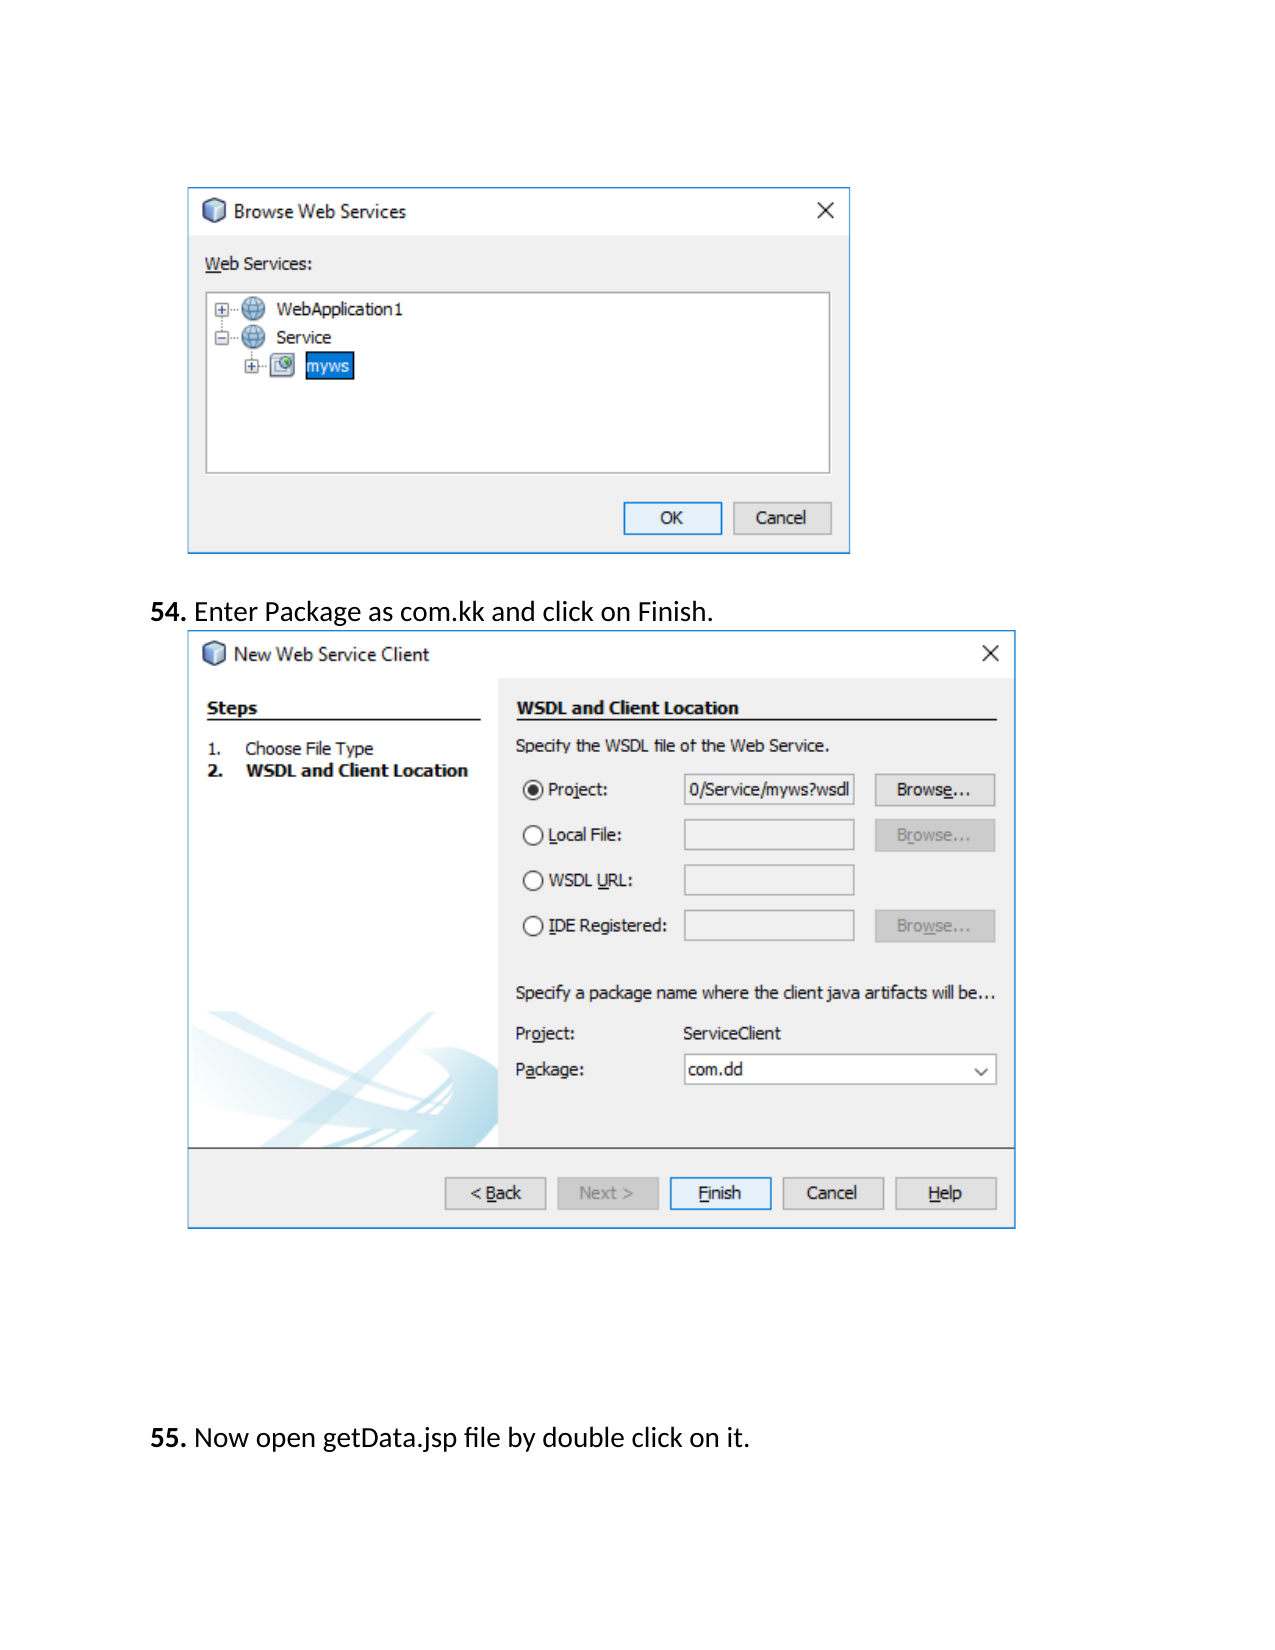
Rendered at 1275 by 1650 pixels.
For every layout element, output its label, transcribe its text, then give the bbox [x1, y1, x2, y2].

picture [187, 187, 851, 554]
list Now open getData.jsp file by double click on it. [150, 1419, 1125, 1455]
picture [187, 630, 1016, 1229]
list Enter Package as com.kk and click on Finish. [150, 593, 1125, 628]
